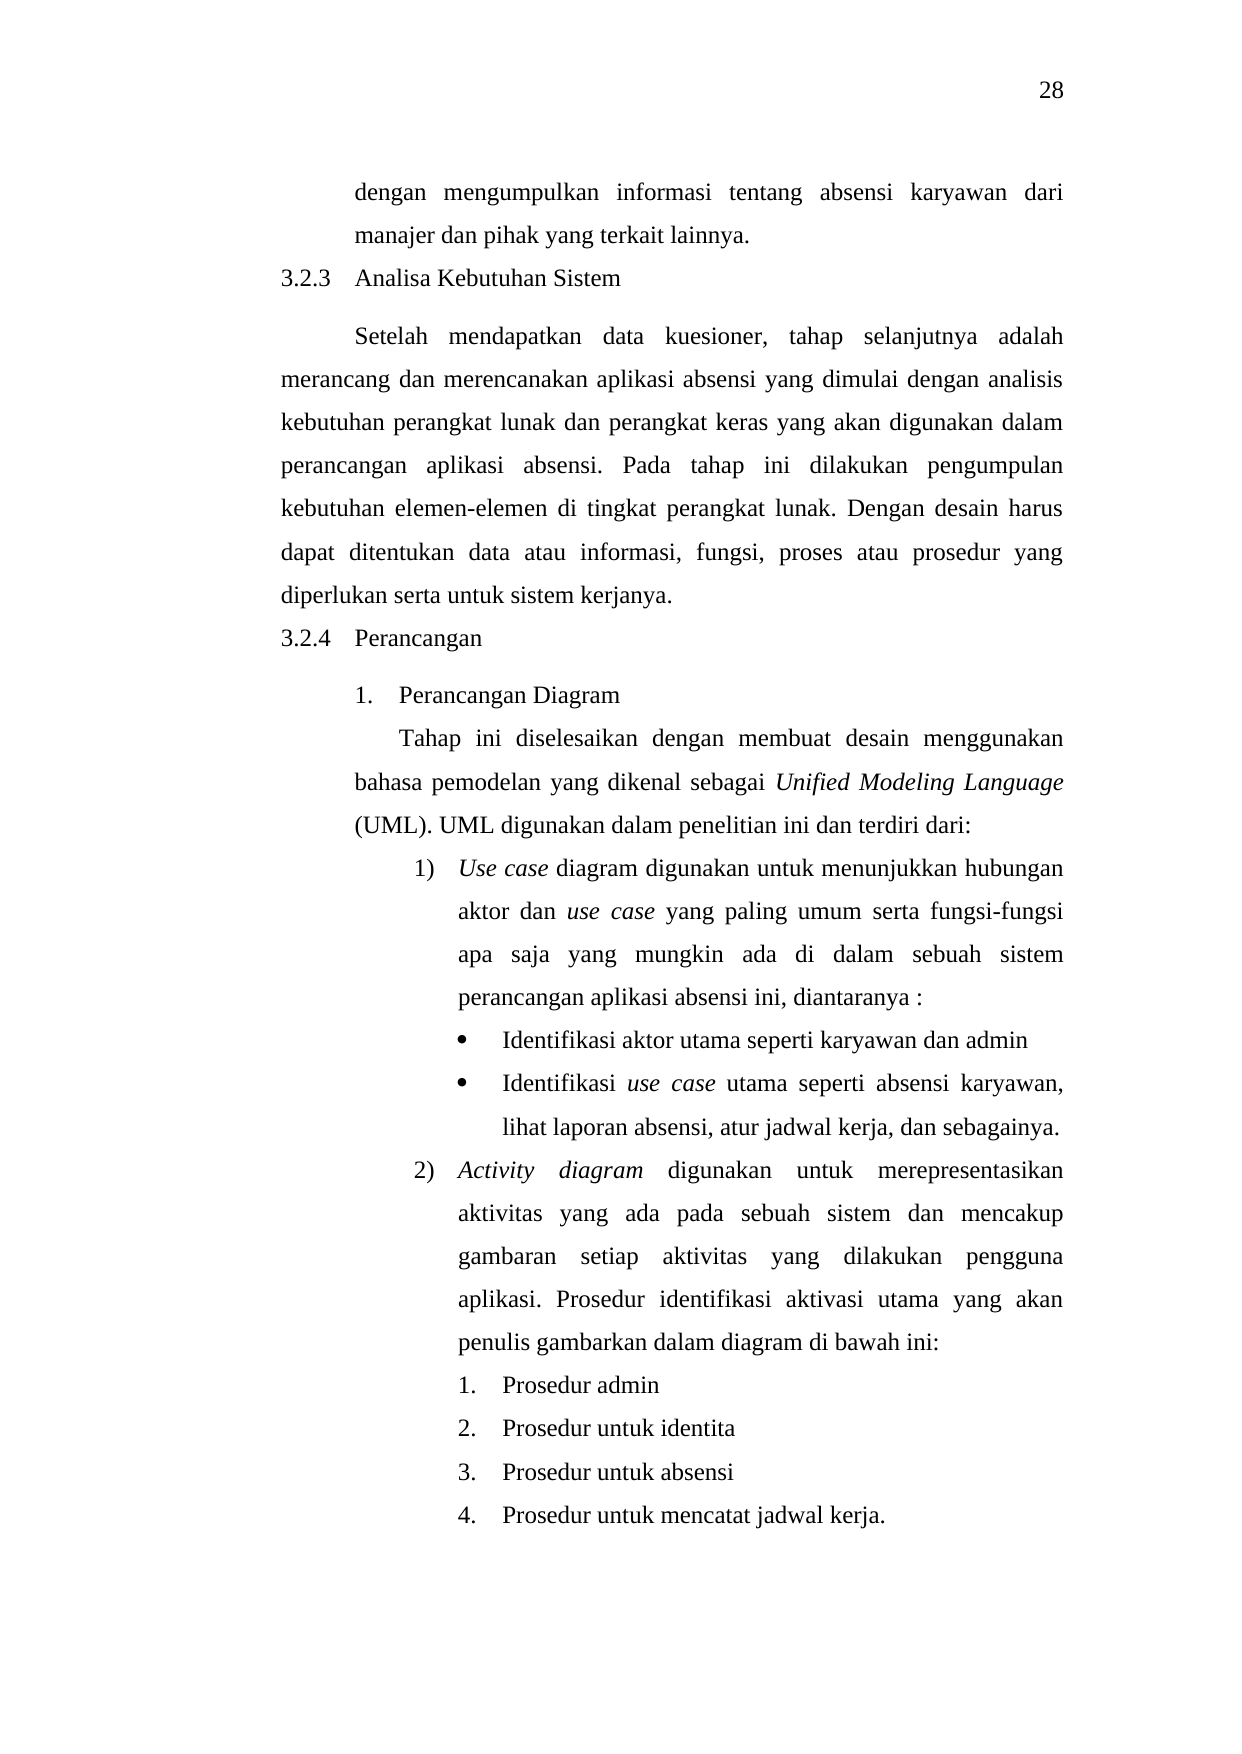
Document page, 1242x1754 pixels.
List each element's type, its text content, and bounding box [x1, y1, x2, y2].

list Use case diagram digunakan untuk menunjukkan hubungan aktor dan use case yang paling umum serta fungsi-fungsi apa saja yang mungkin ada di dalam sebuah sistem perancangan aplikasi absensi ini, diantaranya : [413, 853, 1064, 1011]
list Analisa Kebutuhan Sistem [281, 263, 1064, 292]
list Perancangan [281, 623, 1064, 652]
list Prosedur untuk mencatat jadwal kerja. [458, 1500, 1064, 1528]
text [354, 177, 1064, 249]
list Activity diagram digunakan untuk merepresentasikan aktivitas yang ada pada sebuah sistem dan mencakup gambaran setiap aktivitas yang dilakukan pengguna aplikasi. Prosedur identifikasi aktivasi utama yang akan penulis gambarkan dalam diagram di bawah ini: [413, 1155, 1064, 1356]
list Prosedur untuk absensi [458, 1457, 1064, 1485]
list Tahap ini diselesaikan dengan membuat desain menggunakan bahasa pemodelan yang dikenal sebagai Unified Modeling Language (UML). UML digunakan dalam penelitian ini dan terdiri dari: [354, 723, 1064, 838]
list Identifikasi aktor utama seperti karyawan dan admin [458, 1025, 1064, 1054]
list Identifikasi use case utama seperti absensi karyawan, lihat laporan absensi, atur jadwal kerja, dan sebagainya. [458, 1068, 1064, 1140]
list Prosedur untuk identita [458, 1413, 1064, 1442]
list Perancangan Diagram [354, 680, 1064, 709]
list Setelah mendapatkan data kuesioner, tahap selanjutnya adalah merancang dan merencanakan aplikasi absensi yang dimulai dengan analisis kebutuhan perangkat lunak dan perangkat keras yang akan digunakan dalam perancangan aplikasi absensi. Pada tahap ini dilakukan pengumpulan kebutuhan elemen-elemen di tingkat perangkat lunak. Dengan desain harus dapat ditentukan data atau informasi, fungsi, proses atau prosedur yang diperlukan serta untuk sistem kerjanya. [281, 321, 1064, 608]
list Prosedur admin [458, 1370, 1064, 1399]
